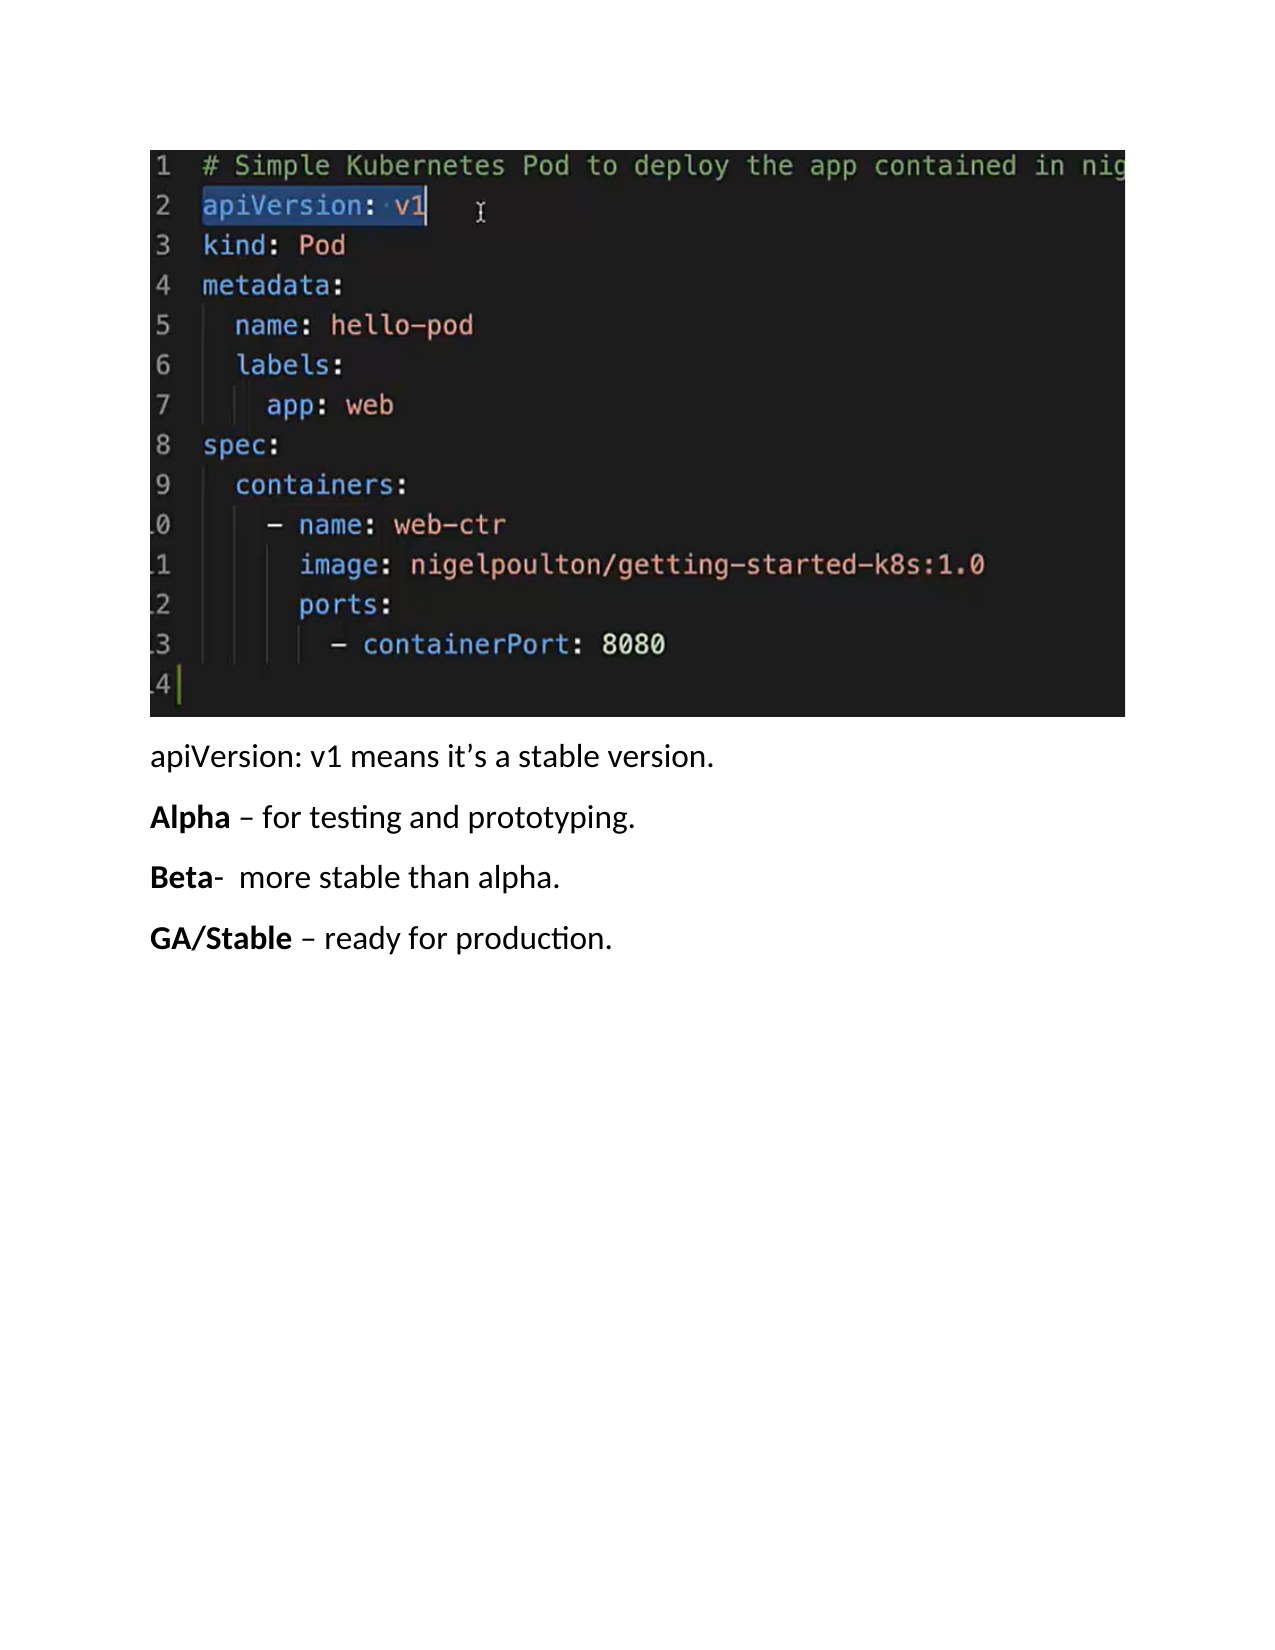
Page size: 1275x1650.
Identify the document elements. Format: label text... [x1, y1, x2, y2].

picture [150, 150, 1125, 717]
text Alpha – for testing and prototyping. [150, 796, 1125, 836]
text GA/Stable – ready for production. [150, 917, 1125, 958]
text Beta- more stable than alpha. [150, 856, 1125, 897]
text apiVersion: v1 means it’s a stable version. [150, 735, 1125, 776]
